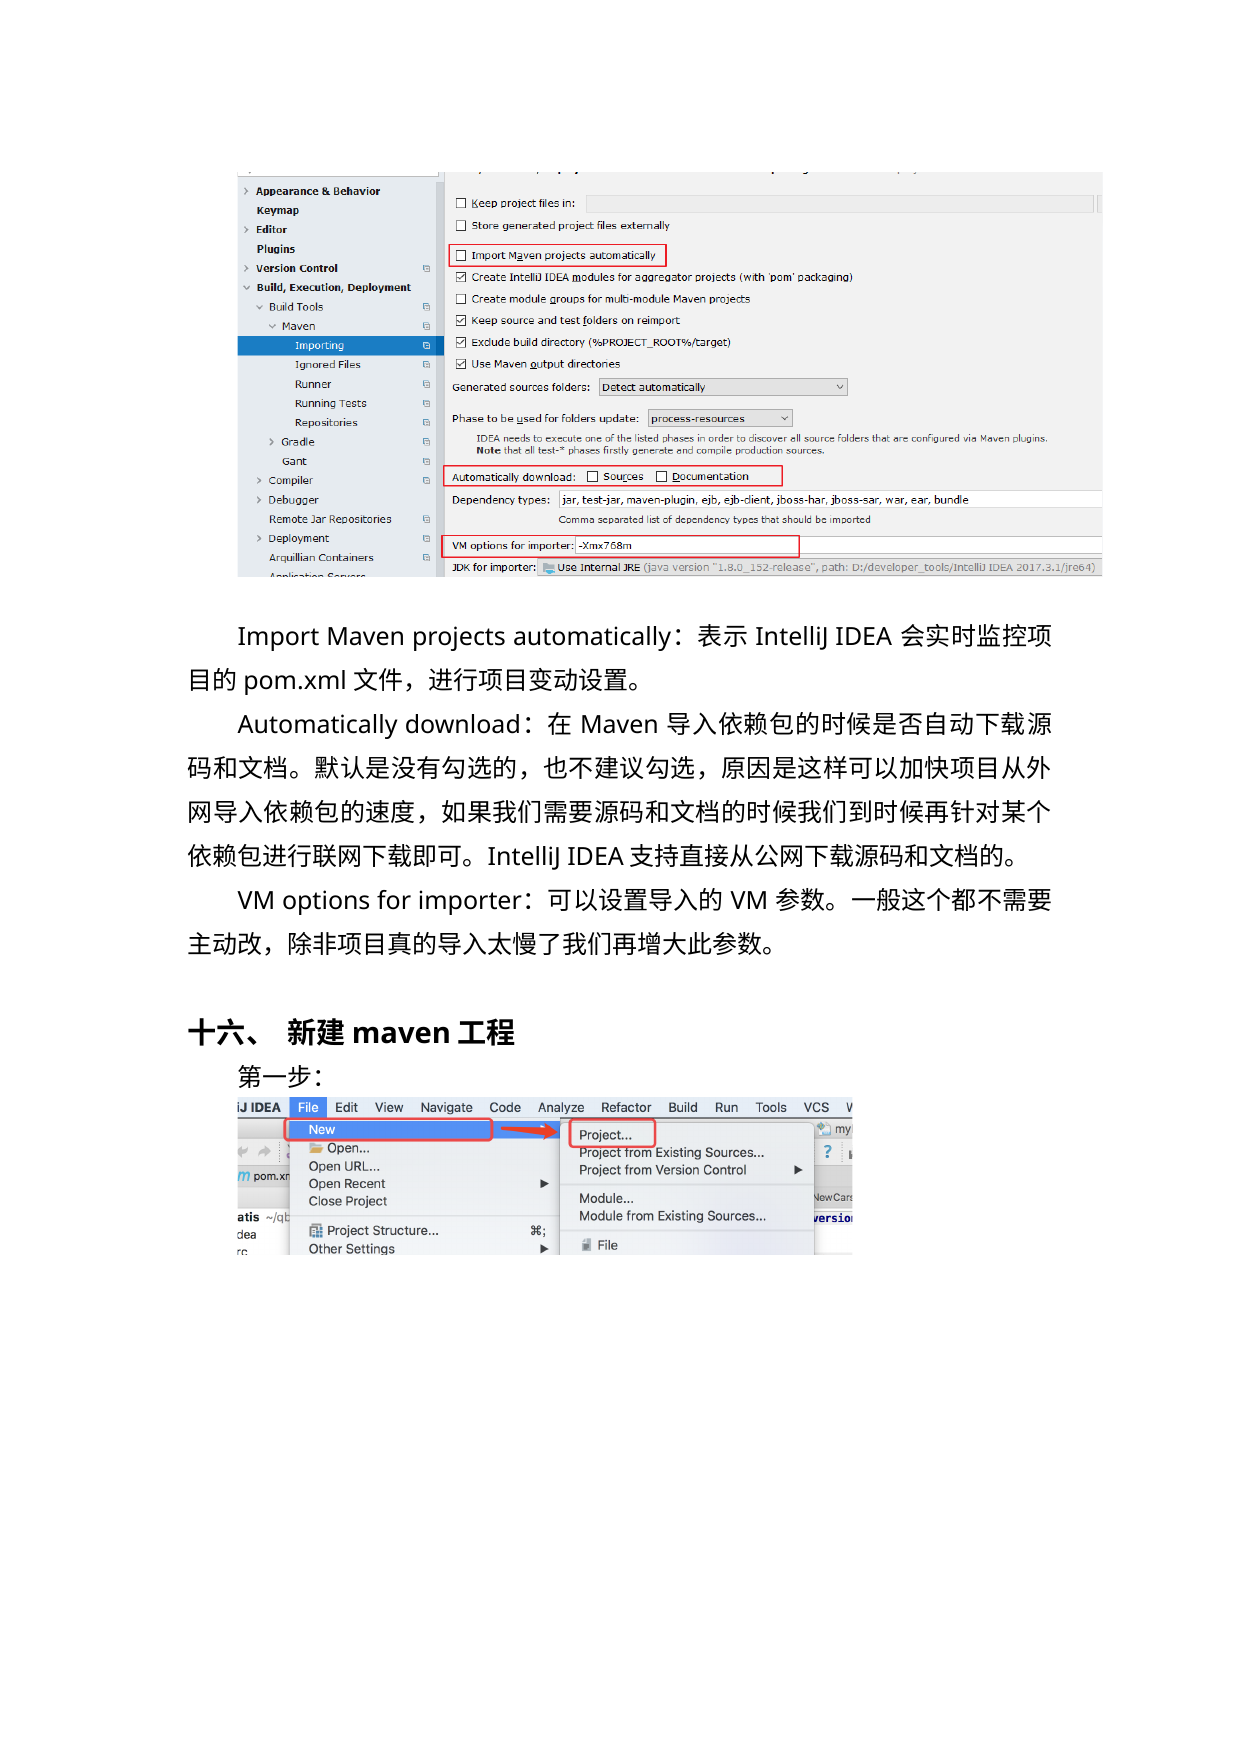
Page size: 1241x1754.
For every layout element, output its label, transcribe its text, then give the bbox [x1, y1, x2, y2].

picture [237, 1097, 853, 1255]
list 第一步： [187, 1053, 1053, 1097]
list Automatically download：在 Maven 导入依赖包的时候是否自动下载源码和文档。默认是没有勾选的，也不建议勾选，原因是这样可以加快项目从外网导入依赖包的速度，如果我们需要源码和文档的时候我们到时候再针对某个依赖包进行联网下载即可。IntelliJ IDEA支持直接从公网下载源码和文档的。 [187, 701, 1053, 877]
picture [237, 172, 1103, 577]
list Import Maven projects automatically：表示 IntelliJ IDEA 会实时监控项目的 pom.xml 文件，进行项目变动设置。 [187, 613, 1053, 701]
list 新建maven工程 [187, 1009, 1053, 1053]
list VM options for importer：可以设置导入的 VM 参数。一般这个都不需要主动改，除非项目真的导入太慢了我们再增大此参数。 [187, 877, 1053, 965]
